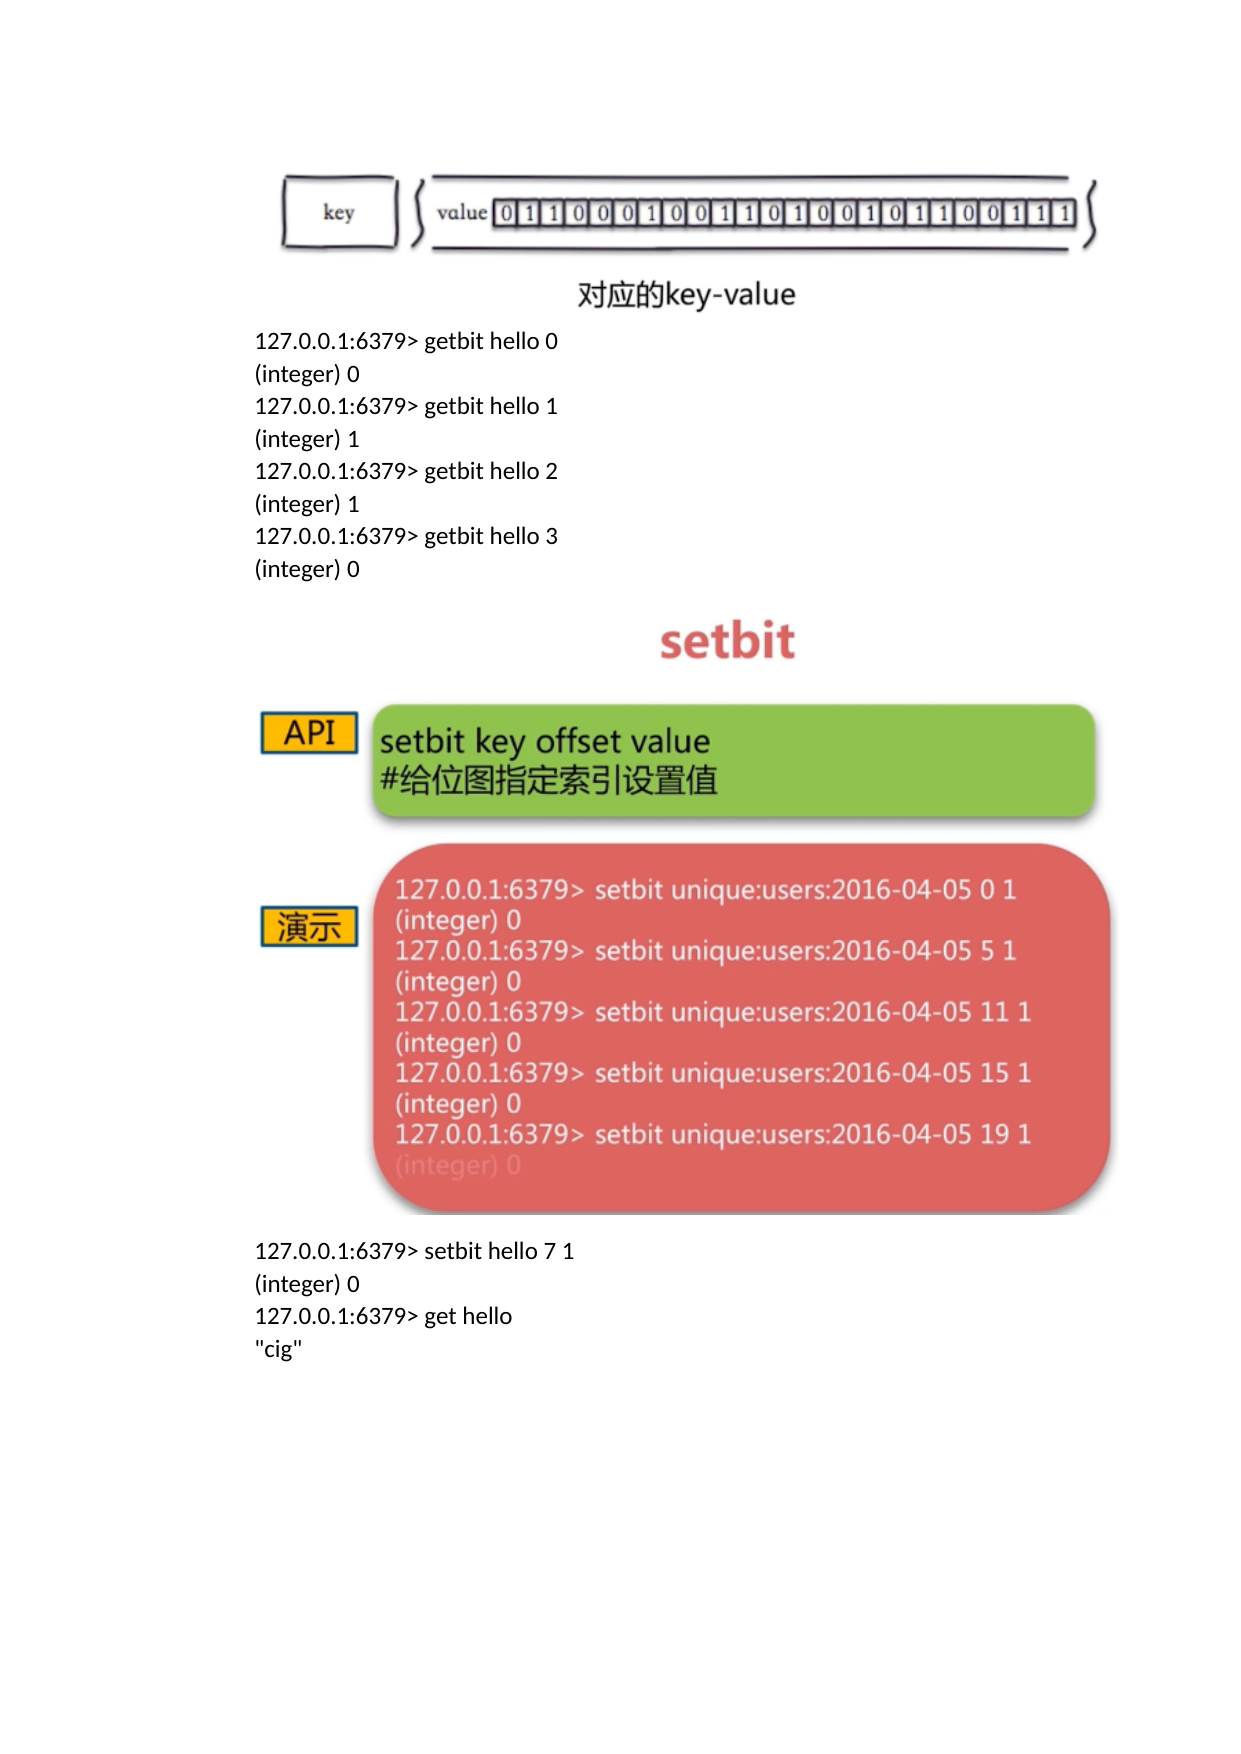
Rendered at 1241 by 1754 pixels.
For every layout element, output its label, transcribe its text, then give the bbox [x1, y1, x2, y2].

text 127.0.0.1:6379> getbit hello 0 [187, 324, 1053, 357]
text (integer) 0 [187, 1267, 1053, 1299]
text 127.0.0.1:6379> getbit hello 2 [187, 454, 1053, 487]
text 127.0.0.1:6379> getbit hello 3 [187, 519, 1053, 552]
text "cig" [187, 1332, 1053, 1364]
picture [254, 617, 1119, 1215]
text 127.0.0.1:6379> getbit hello 1 [187, 389, 1053, 422]
text (integer) 1 [187, 487, 1053, 519]
text (integer) 0 [187, 357, 1053, 389]
text 127.0.0.1:6379> setbit hello 7 1 [187, 1234, 1053, 1267]
picture [254, 162, 1120, 321]
text (integer) 0 [187, 552, 1053, 584]
text 127.0.0.1:6379> get hello [187, 1299, 1053, 1332]
text (integer) 1 [187, 422, 1053, 454]
